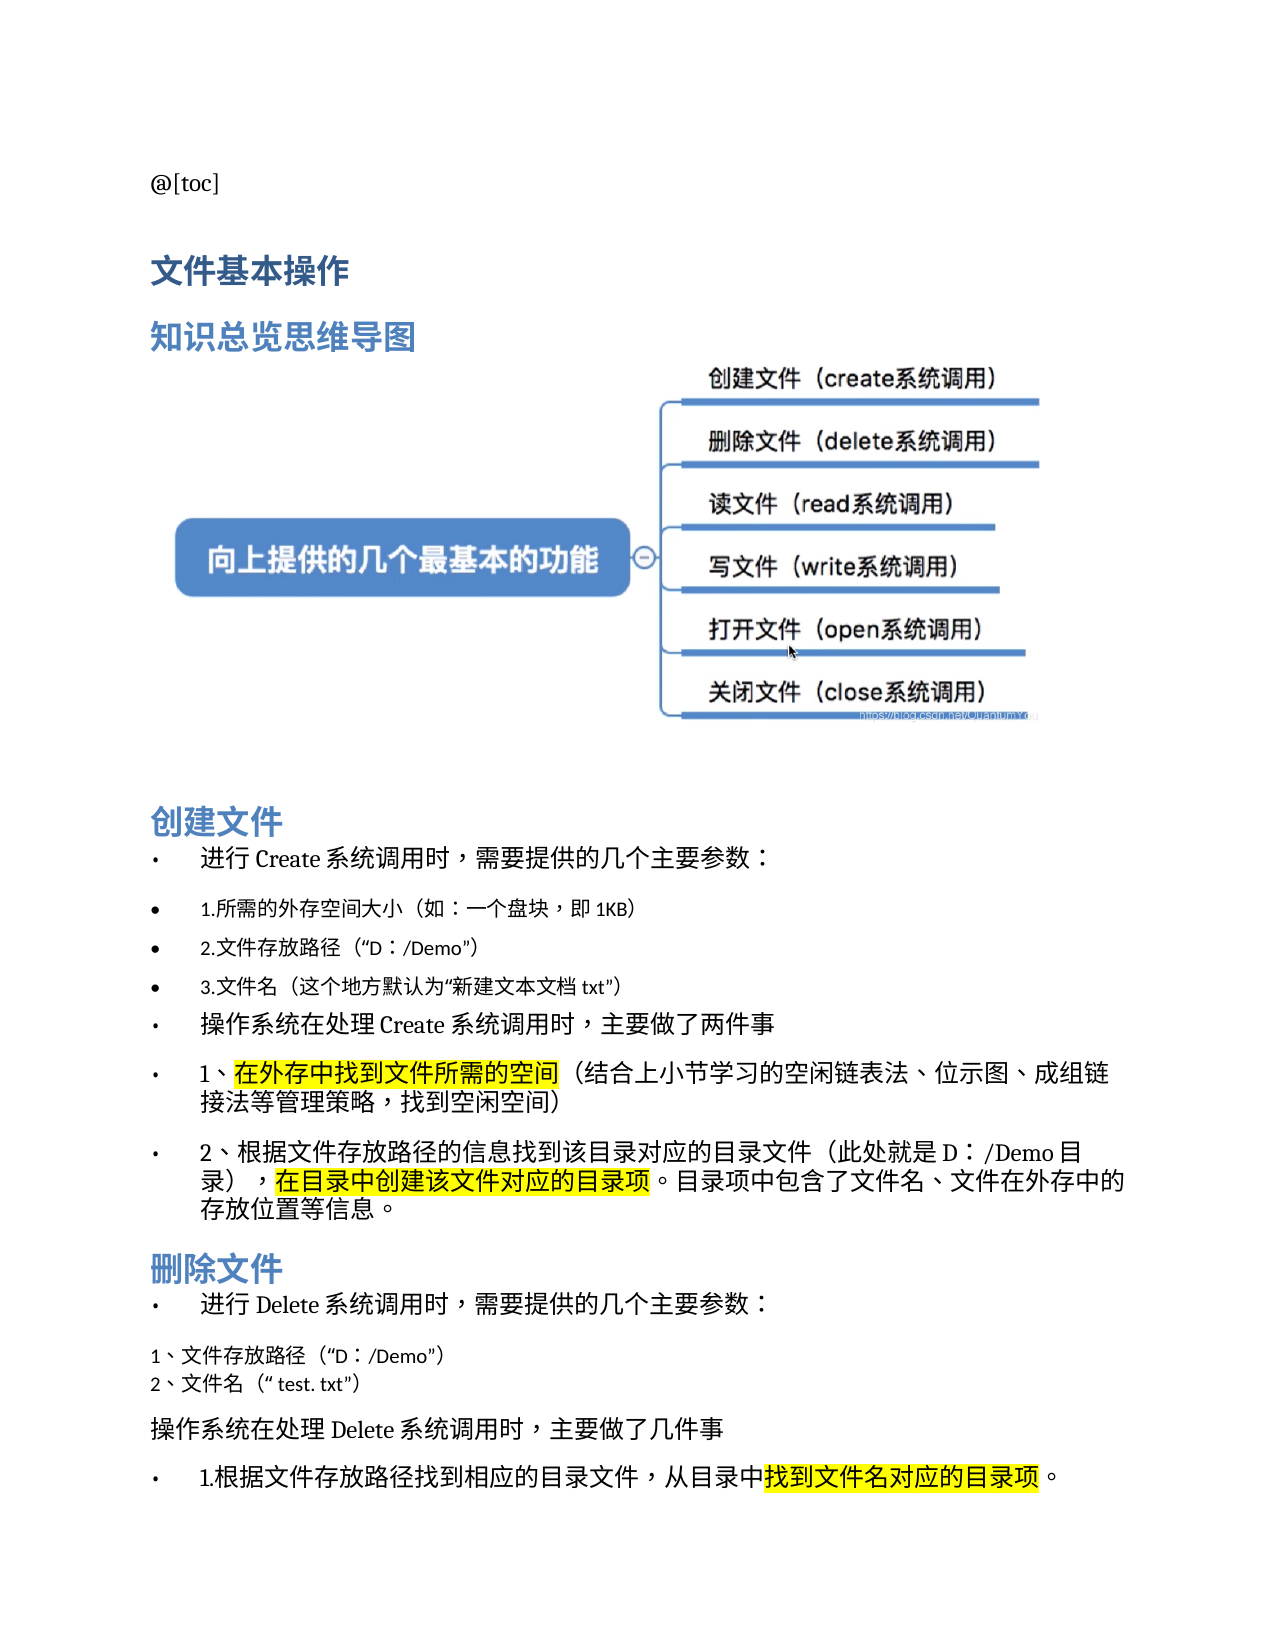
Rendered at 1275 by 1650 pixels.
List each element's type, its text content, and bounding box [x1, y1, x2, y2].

list 进行 Create系统调用时，需要提供的几个主要参数： [150, 844, 1125, 873]
list 2、根据文件存放路径的信息找到该目录对应的目录文件（此处就是D：/Demo目录），在目录中创建该文件对应的目录项。目录项中包含了文件名、文件在外存中的存放位置等信息。 [150, 1139, 1125, 1225]
list 操作系统在处理Create系统调用时，主要做了两件事 [150, 1011, 1125, 1039]
list 3.文件名（这个地方默认为“新建文本文档txt”） [150, 972, 1125, 1000]
subtitle 创建文件 [150, 799, 1125, 844]
list 1、在外存中找到文件所需的空间（结合上小节学习的空闲链表法、位示图、成组链接法等管理策略，找到空闲空间） [150, 1060, 1125, 1118]
subtitle 删除文件 [150, 1246, 1125, 1291]
text 操作系统在处理 Delete系统调用时，主要做了几件事 [150, 1416, 1125, 1445]
picture [168, 359, 1044, 729]
list 进行 Delete系统调用时，需要提供的几个主要参数： [150, 1291, 1125, 1320]
text 1、文件存放路径（“D：/Demo”） 2、文件名（“ test. txt”） [150, 1341, 1125, 1398]
list 1.根据文件存放路径找到相应的目录文件，从目录中找到文件名对应的目录项。 [150, 1464, 764, 1493]
list 1.所需的外存空间大小（如：一个盘块，即1KB） [150, 894, 1125, 923]
subtitle 文件基本操作 [150, 247, 1125, 293]
list 2.文件存放路径（“D：/Demo”） [150, 933, 1125, 961]
text @[toc] [150, 169, 1125, 197]
subtitle 知识总览思维导图 [150, 314, 1125, 359]
